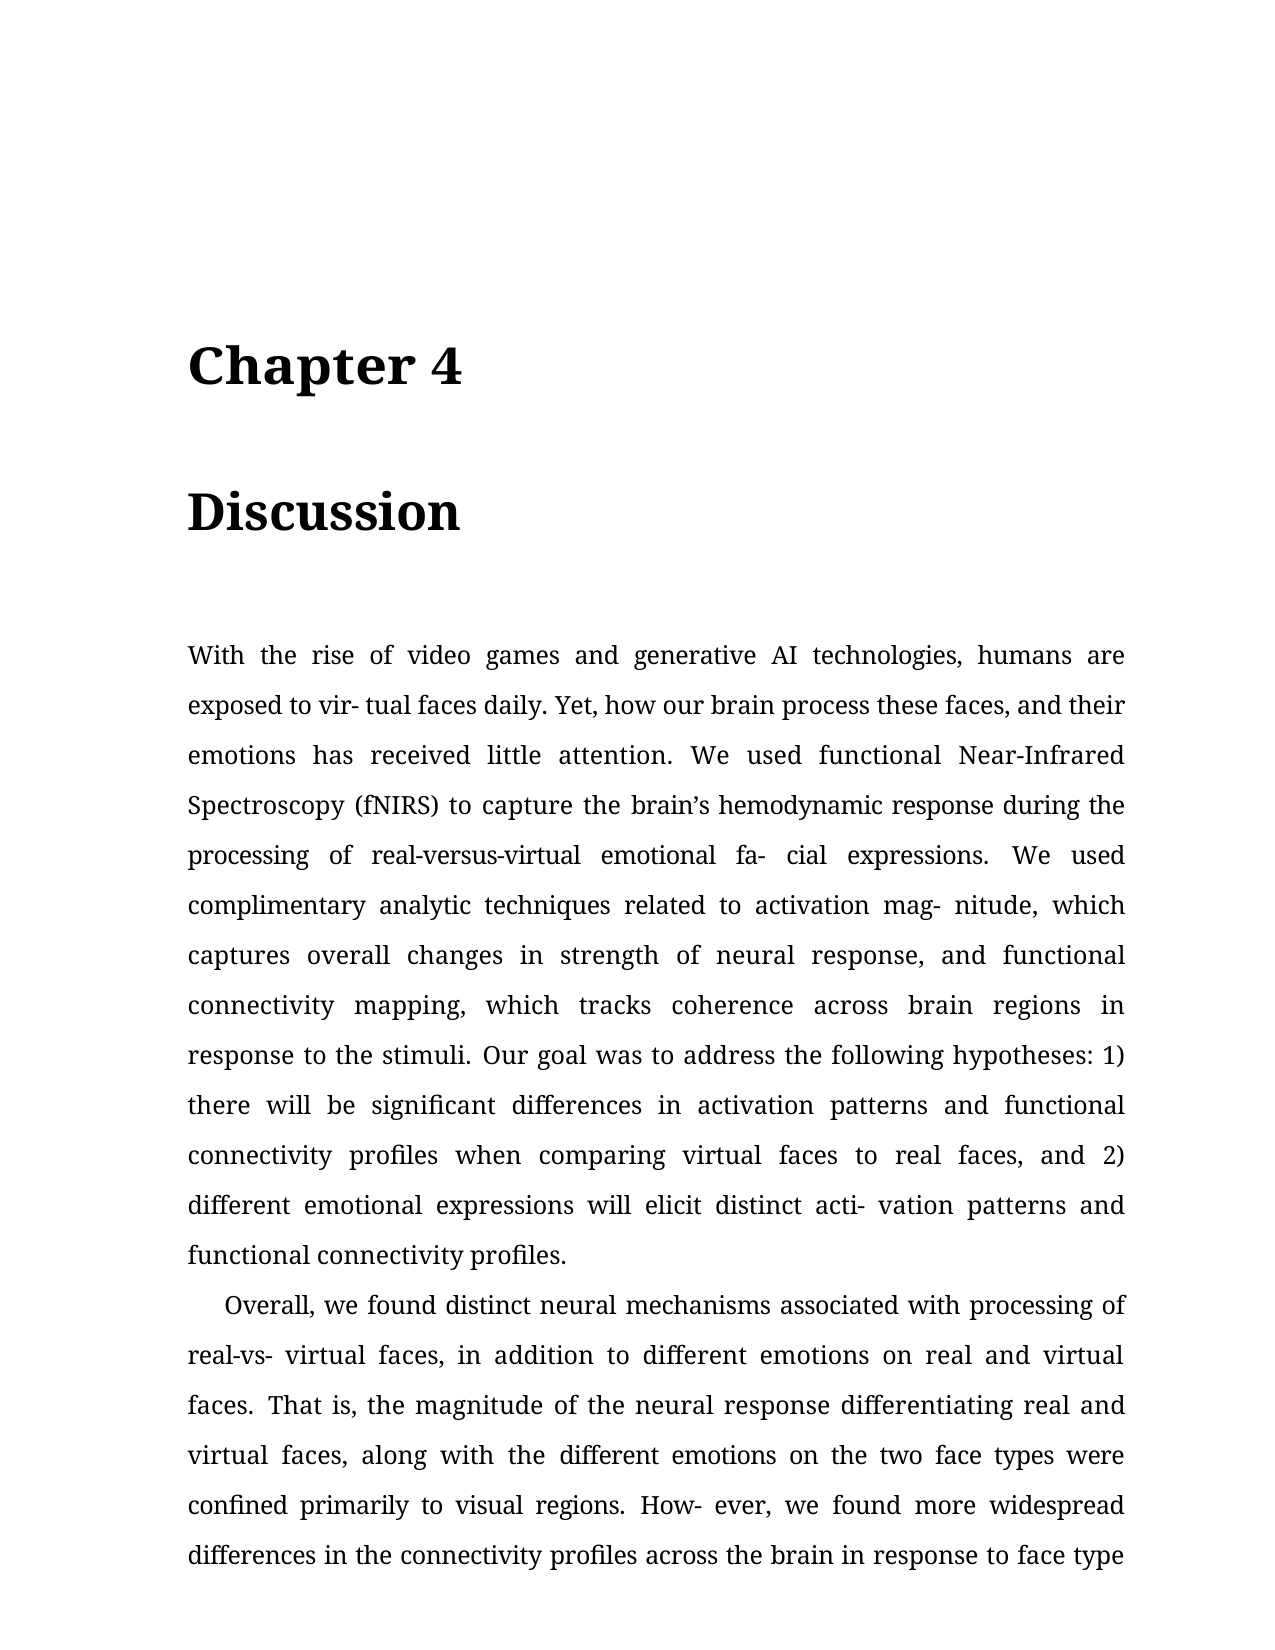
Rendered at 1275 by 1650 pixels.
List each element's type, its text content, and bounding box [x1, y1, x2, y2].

subtitle Chapter 4 Discussion [187, 330, 621, 545]
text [187, 1288, 1125, 1572]
text With the rise of video games and generative AI technologies, humans are exposed to vir- tual faces daily. Yet, how our brain process these faces, and their emotions has received little attention. We used functional Near-Infrared Spectroscopy (fNIRS) to capture the brain’s hemodynamic response during the processing of real-versus-virtual emotional fa- cial expressions. We used complimentary analytic techniques related to activation mag- nitude, which captures overall changes in strength of neural response, and functional connectivity mapping, which tracks coherence across brain regions in response to the stimuli. Our goal was to address the following hypotheses: 1) there will be significant differences in activation patterns and functional connectivity profiles when comparing virtual faces to real faces, and 2) different emotional expressions will elicit distinct acti- vation patterns and functional connectivity profiles. [187, 637, 1125, 1271]
